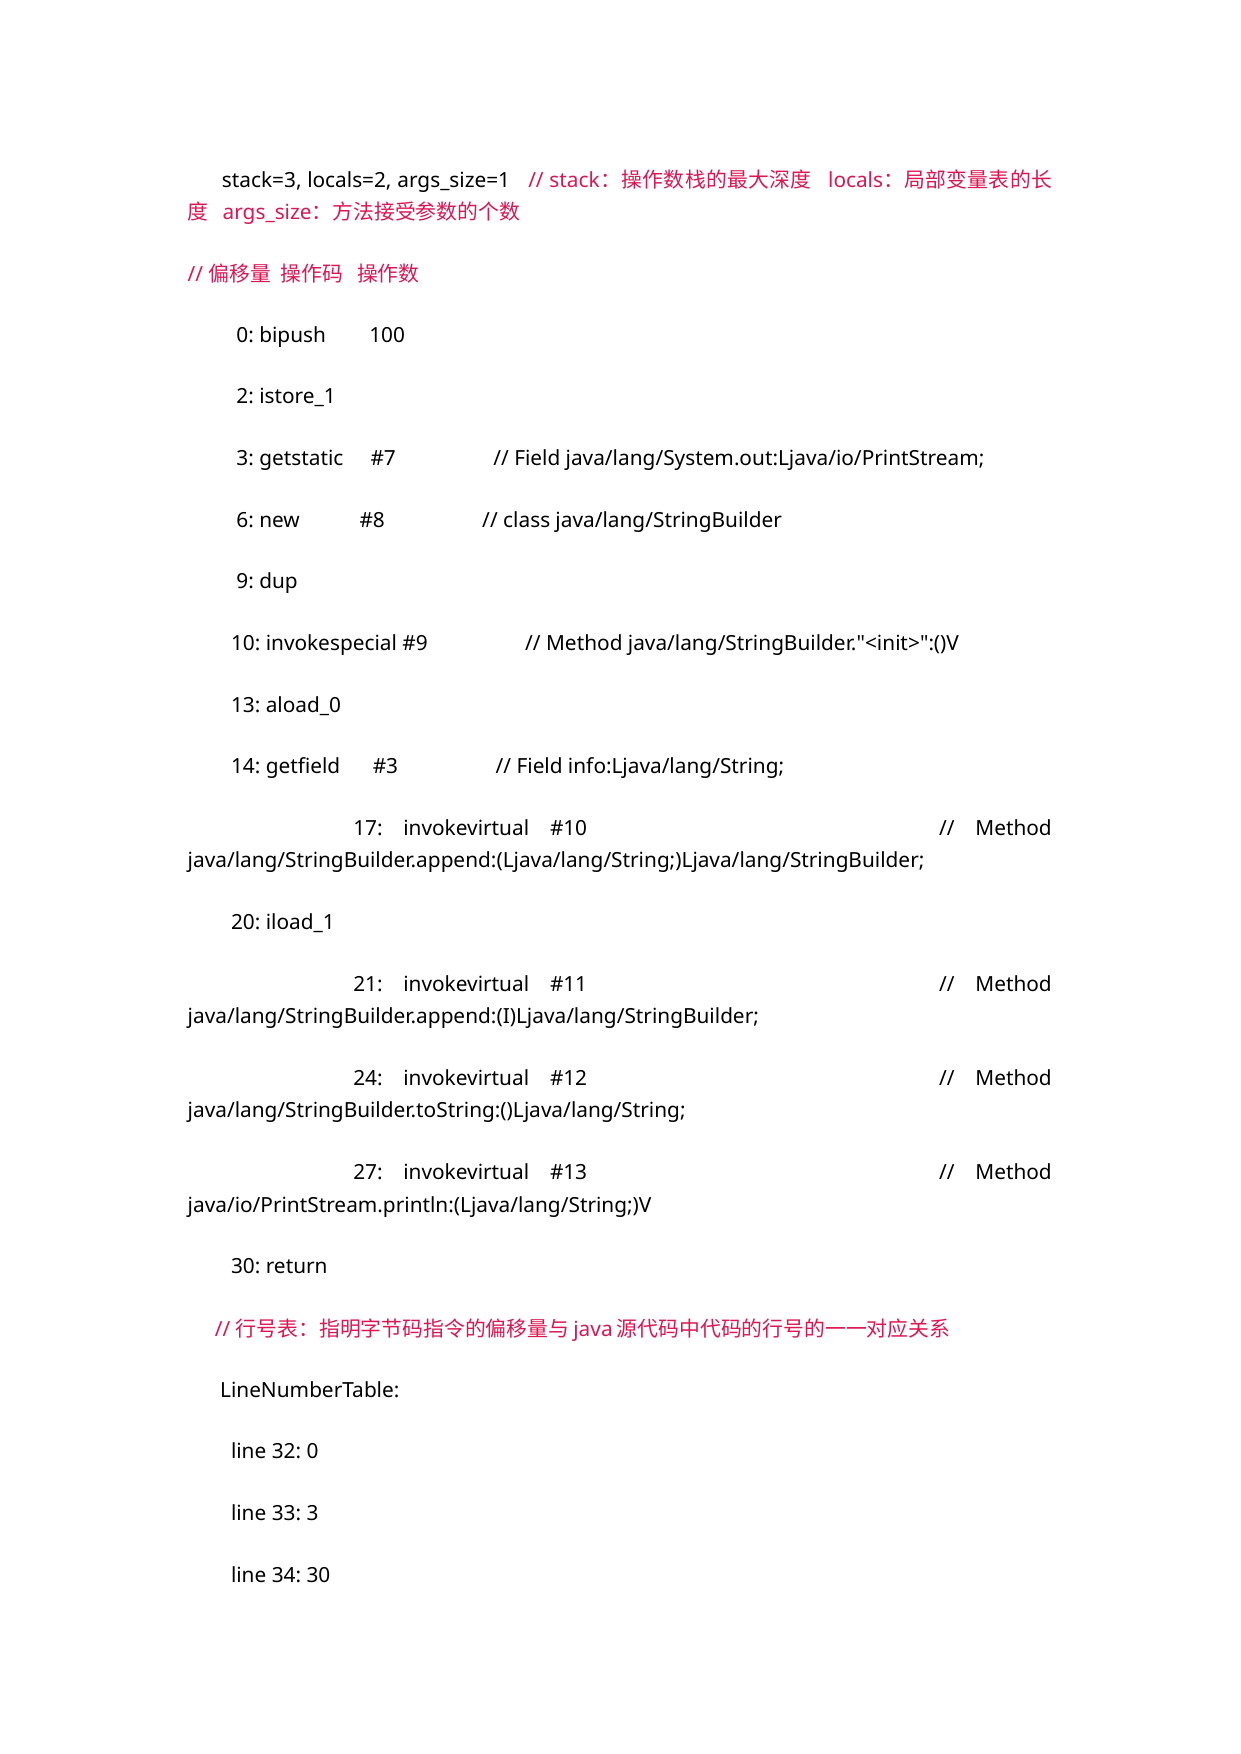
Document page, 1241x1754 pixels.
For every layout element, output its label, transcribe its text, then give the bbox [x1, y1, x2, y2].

text 10: invokespecial #9 // Method java/lang/StringBuilder."<init>":()V [187, 626, 1053, 659]
text 27: invokevirtual #13 // Method java/io/PrintStream.println:(Ljava/lang/String;)V [187, 1155, 1053, 1220]
text 3: getstatic #7 // Field java/lang/System.out:Ljava/io/PrintStream; [187, 441, 1053, 474]
text 17: invokevirtual #10 // Method java/lang/StringBuilder.append:(Ljava/lang/String;)Ljava/lang/StringBuilder; [187, 811, 1053, 876]
text stack=3, locals=2, args_size=1 // stack：操作数栈的最大深度 locals：局部变量表的长度 args_size：方法接受参数的个数 [187, 162, 1053, 227]
text line 33: 3 [187, 1496, 1053, 1529]
text LineNumberTable: [187, 1373, 1053, 1405]
text 0: bipush 100 [187, 318, 1053, 350]
text 14: getfield #3 // Field info:Ljava/lang/String; [187, 749, 1053, 782]
text 6: new #8 // class java/lang/StringBuilder [187, 503, 1053, 535]
text line 32: 0 [187, 1434, 1053, 1467]
text line 34: 30 [187, 1558, 1053, 1590]
text 13: aload_0 [187, 688, 1053, 720]
text 24: invokevirtual #12 // Method java/lang/StringBuilder.toString:()Ljava/lang/String; [187, 1061, 1053, 1126]
text 9: dup [187, 564, 1053, 597]
text 20: iload_1 [187, 905, 1053, 938]
text // 行号表：指明字节码指令的偏移量与java源代码中代码的行号的一一对应关系 [187, 1311, 1053, 1344]
text 2: istore_1 [187, 379, 1053, 412]
text 30: return [187, 1249, 1053, 1282]
text // 偏移量 操作码 操作数 [187, 256, 1053, 289]
text 21: invokevirtual #11 // Method java/lang/StringBuilder.append:(I)Ljava/lang/StringBuilder; [187, 967, 1053, 1032]
